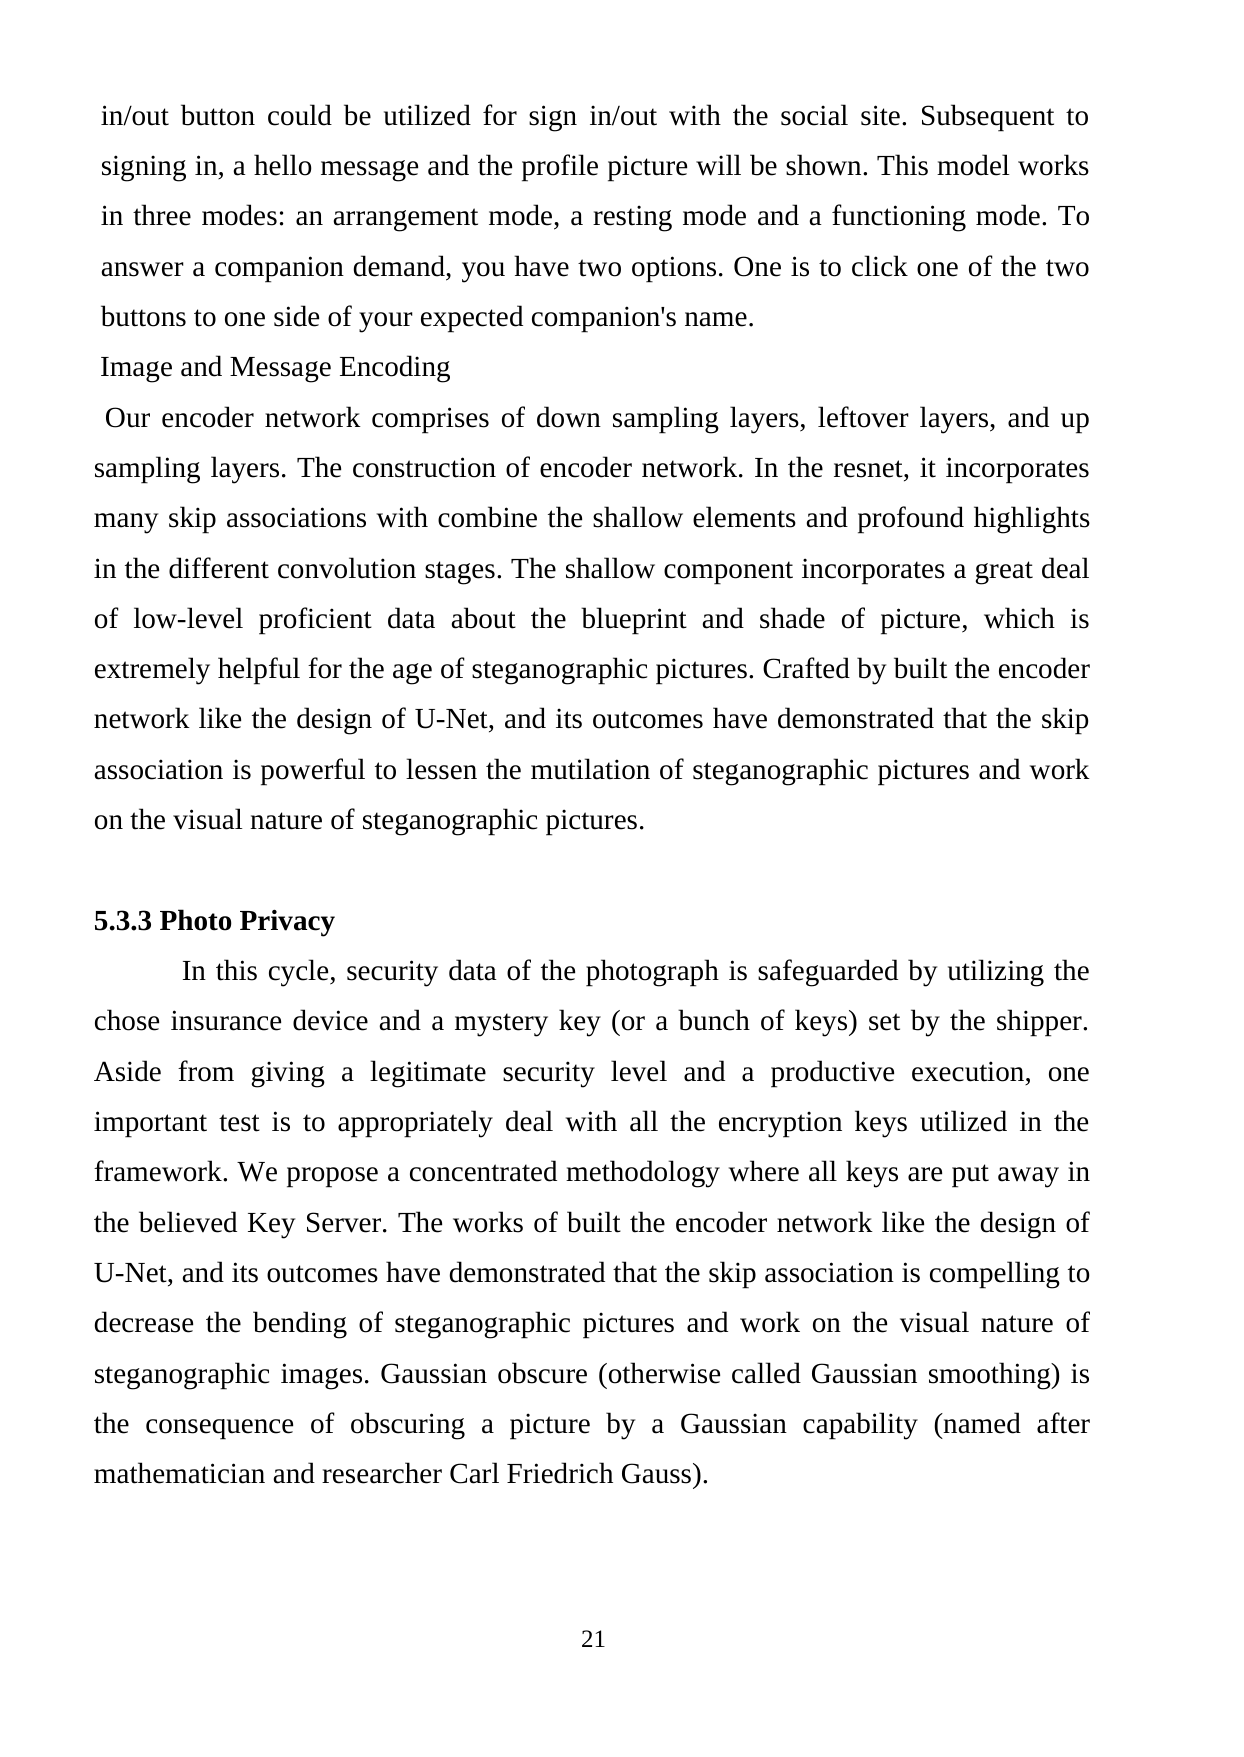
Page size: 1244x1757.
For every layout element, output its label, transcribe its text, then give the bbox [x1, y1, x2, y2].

text 5.3.3 Photo Privacy [94, 903, 1091, 936]
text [101, 98, 1091, 333]
text Our encoder network comprises of down sampling layers, leftover layers, and up sampling layers. The construction of encoder network. In the resnet, it incorporates many skip associations with combine the shallow elements and profound highlights in the different convolution stages. The shallow component incorporates a great deal of low-level proficient data about the blueprint and shade of picture, which is extremely helpful for the age of steganographic pictures. Crafted by built the encoder network like the design of U-Net, and its outcomes have demonstrated that the skip association is powerful to lessen the mutilation of steganographic pictures and work on the visual nature of steganographic pictures. [94, 400, 1091, 836]
text Image and Message Encoding [94, 349, 1091, 383]
text In this cycle, security data of the photograph is safeguarded by utilizing the chose insurance device and a mystery key (or a bunch of keys) set by the shipper. Aside from giving a legitimate security level and a productive execution, one important test is to appropriately deal with all the encryption keys utilized in the framework. We propose a concentrated methodology where all keys are put away in the believed Key Server. The works of built the encoder network like the design of U-Net, and its outcomes have demonstrated that the skip association is compelling to decrease the bending of steganographic pictures and work on the visual nature of steganographic images. Gaussian obscure (otherwise called Gaussian smoothing) is the consequence of obscuring a picture by a Gaussian capability (named after mathematician and researcher Carl Friedrich Gauss). [94, 953, 1091, 1490]
